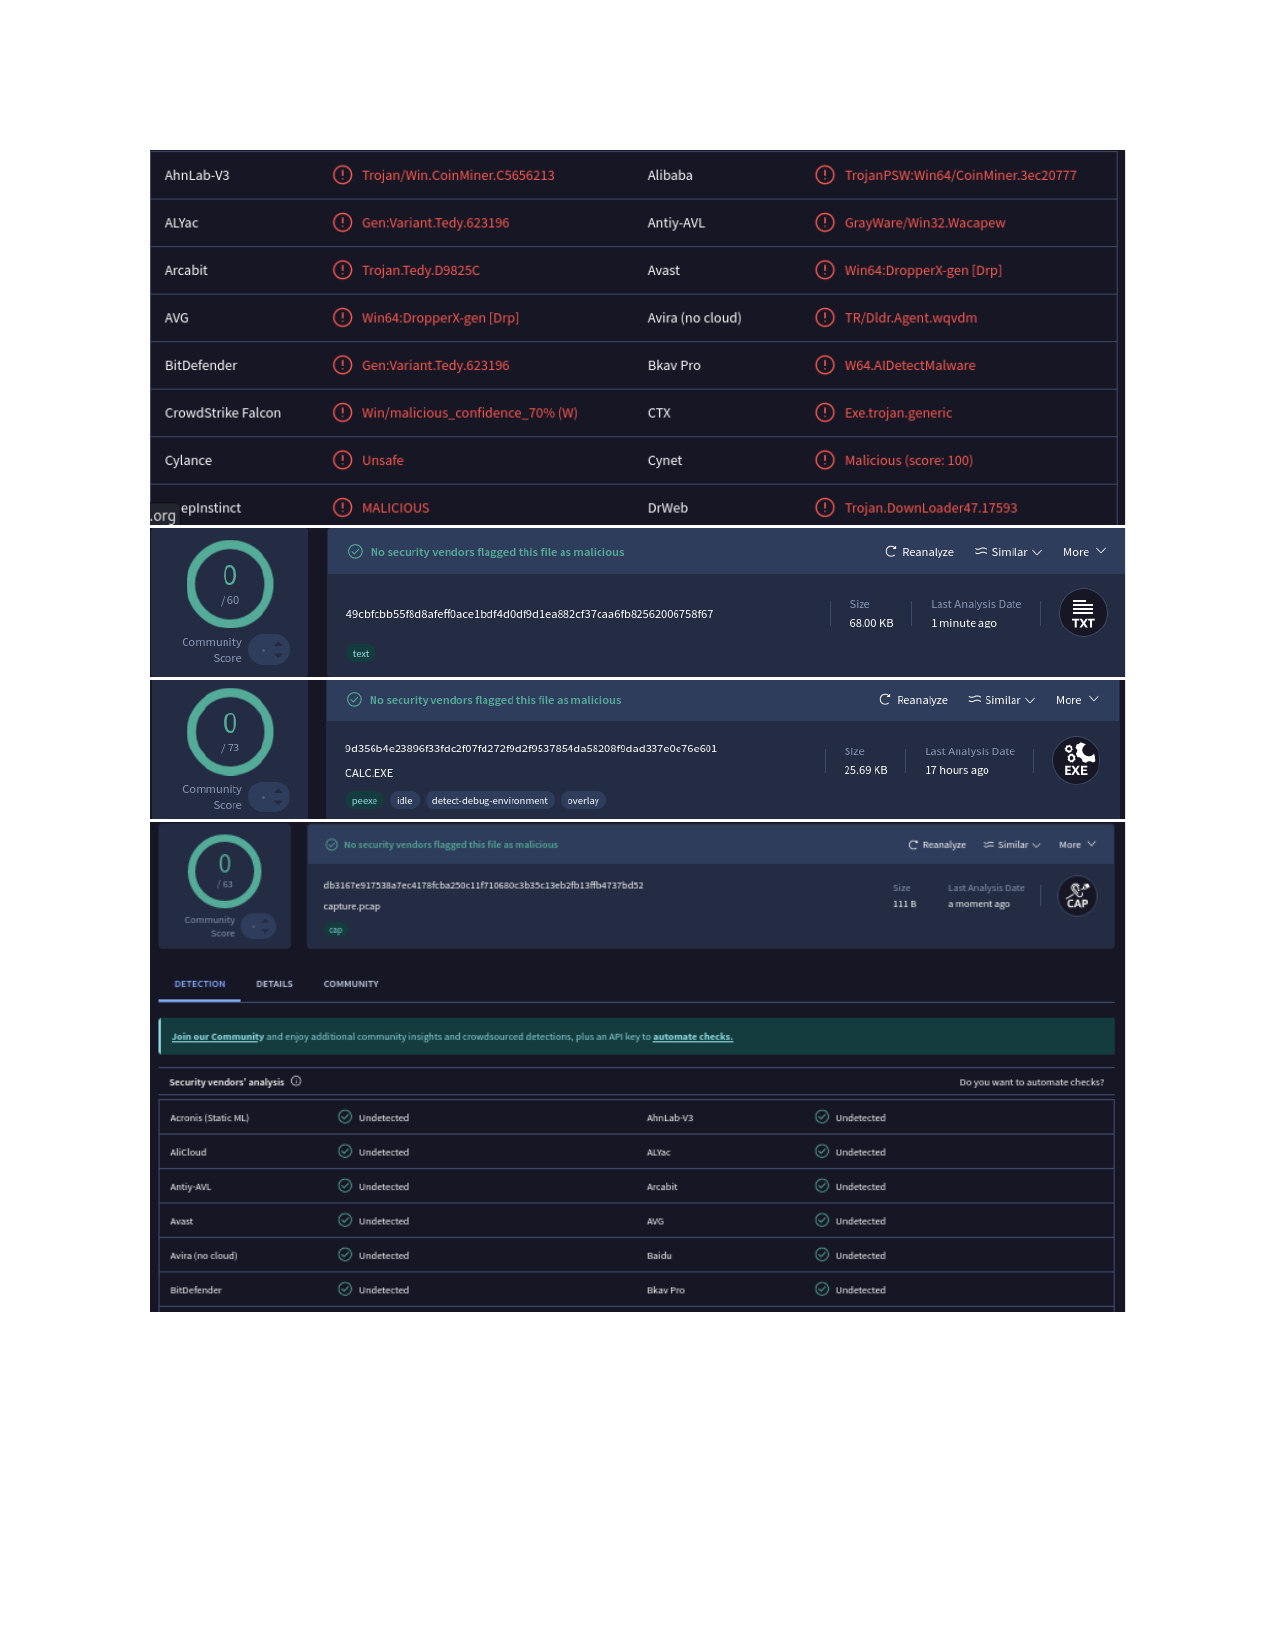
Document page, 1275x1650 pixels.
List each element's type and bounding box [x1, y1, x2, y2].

picture [150, 150, 1125, 525]
picture [150, 528, 1125, 677]
picture [150, 680, 1125, 819]
picture [150, 822, 1125, 1312]
